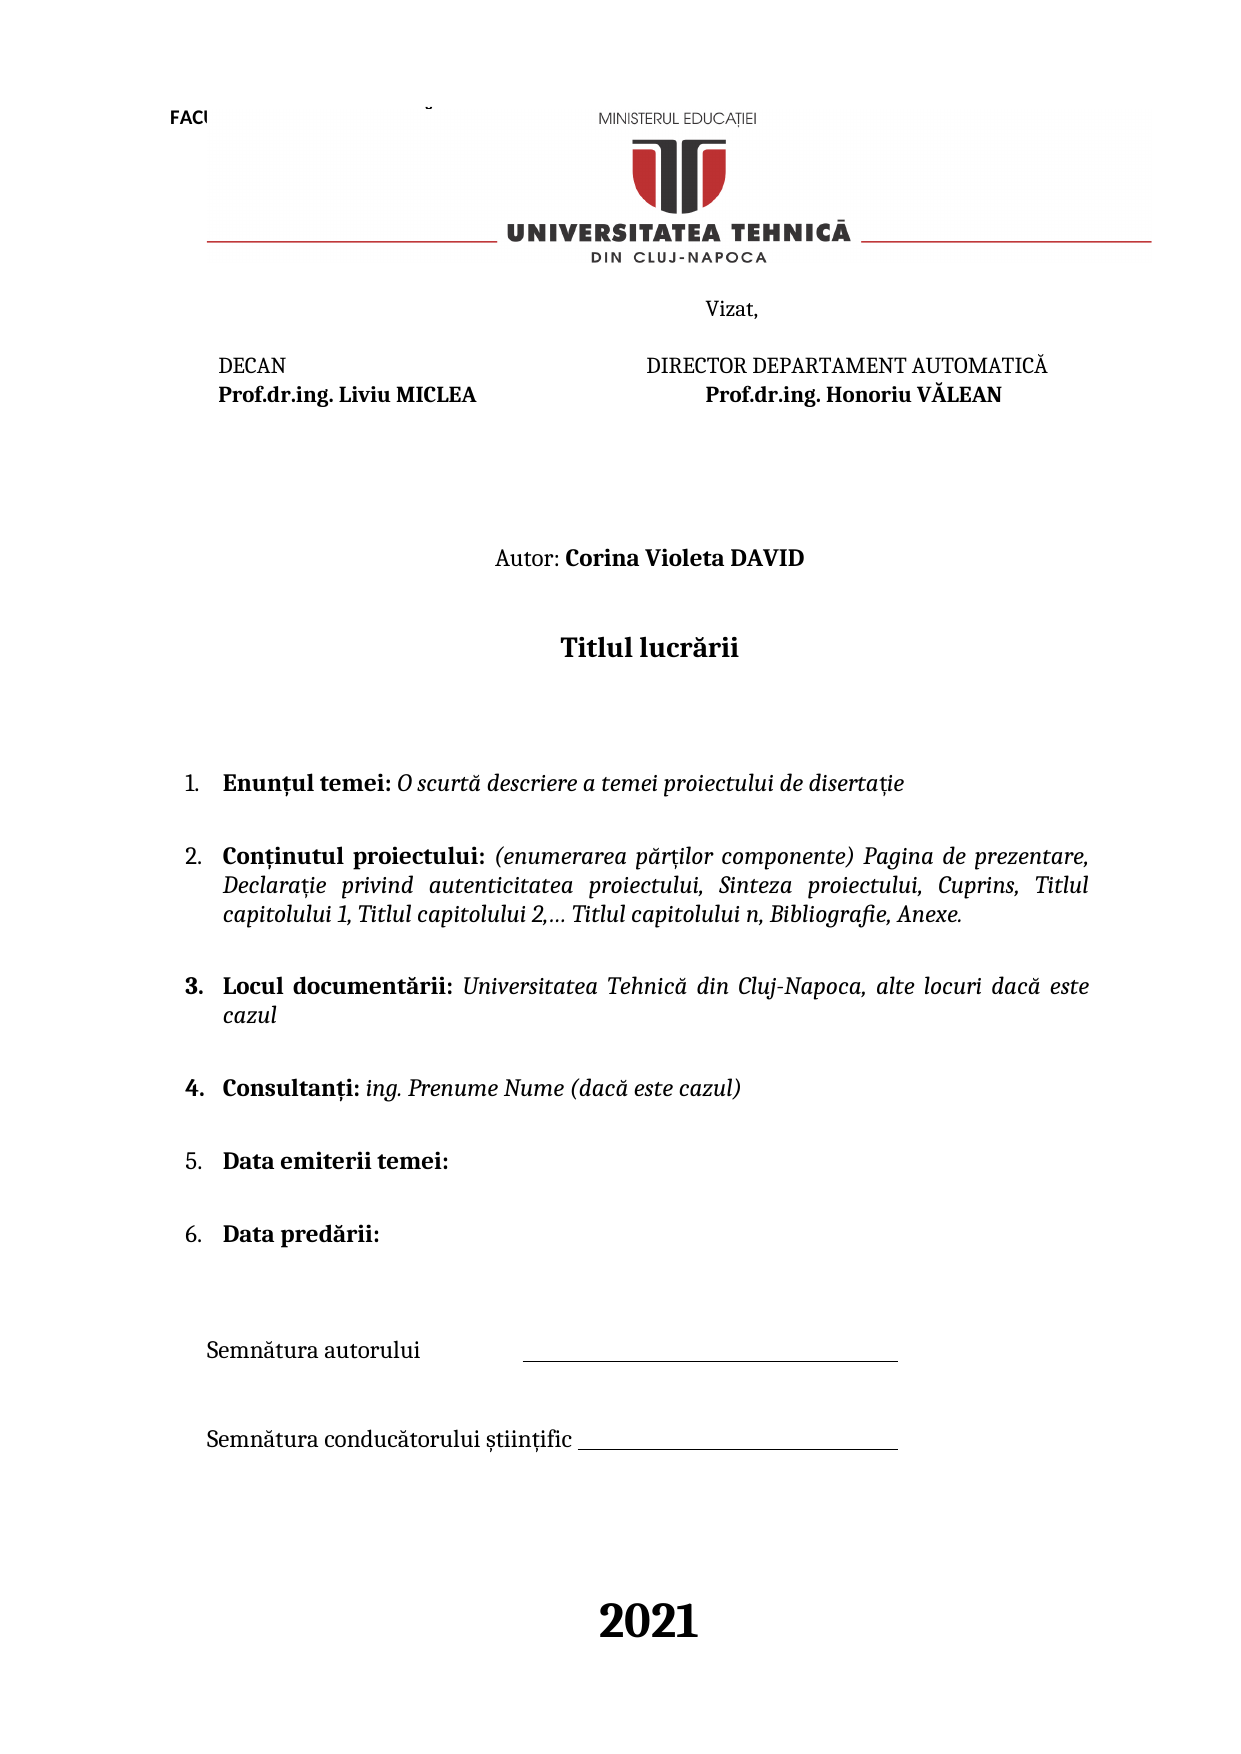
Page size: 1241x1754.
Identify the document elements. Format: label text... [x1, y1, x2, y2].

list Conținutul proiectului: (enumerarea părților componente) Pagina de prezentare, Declarație privind autenticitatea proiectului, Sinteza proiectului, Cuprins, Titlul capitolului 1, Titlul capitolului 2,… Titlul capitolului n, Bibliografie, Anexe. [185, 842, 1092, 928]
list Locul documentării: Universitatea Tehnică din Cluj-Napoca, alte locuri dacă este cazul [185, 972, 1092, 1030]
picture [206, 109, 1152, 263]
table_header Vizat, DIRECTOR DEPARTAMENT AUTOMATICĂ Prof.dr.ing. Honoriu VĂLEAN [635, 295, 1078, 411]
text Semnătura conducătorului științific [148, 1424, 1092, 1453]
list Consultanți: ing. Prenume Nume (dacă este cazul) [185, 1074, 1092, 1103]
list Data predării: [185, 1219, 1092, 1248]
text Titlul lucrării [148, 632, 1092, 665]
table_header DECAN Prof.dr.ing. Liviu MICLEA [148, 295, 635, 411]
text Autor: Corina Violeta DAVID [148, 543, 1092, 572]
list Enunțul temei: O scurtă descriere a temei proiectului de disertație [185, 769, 1092, 798]
list Data emiterii temei: [185, 1147, 1092, 1175]
text Semnătura autorului [148, 1336, 1092, 1365]
